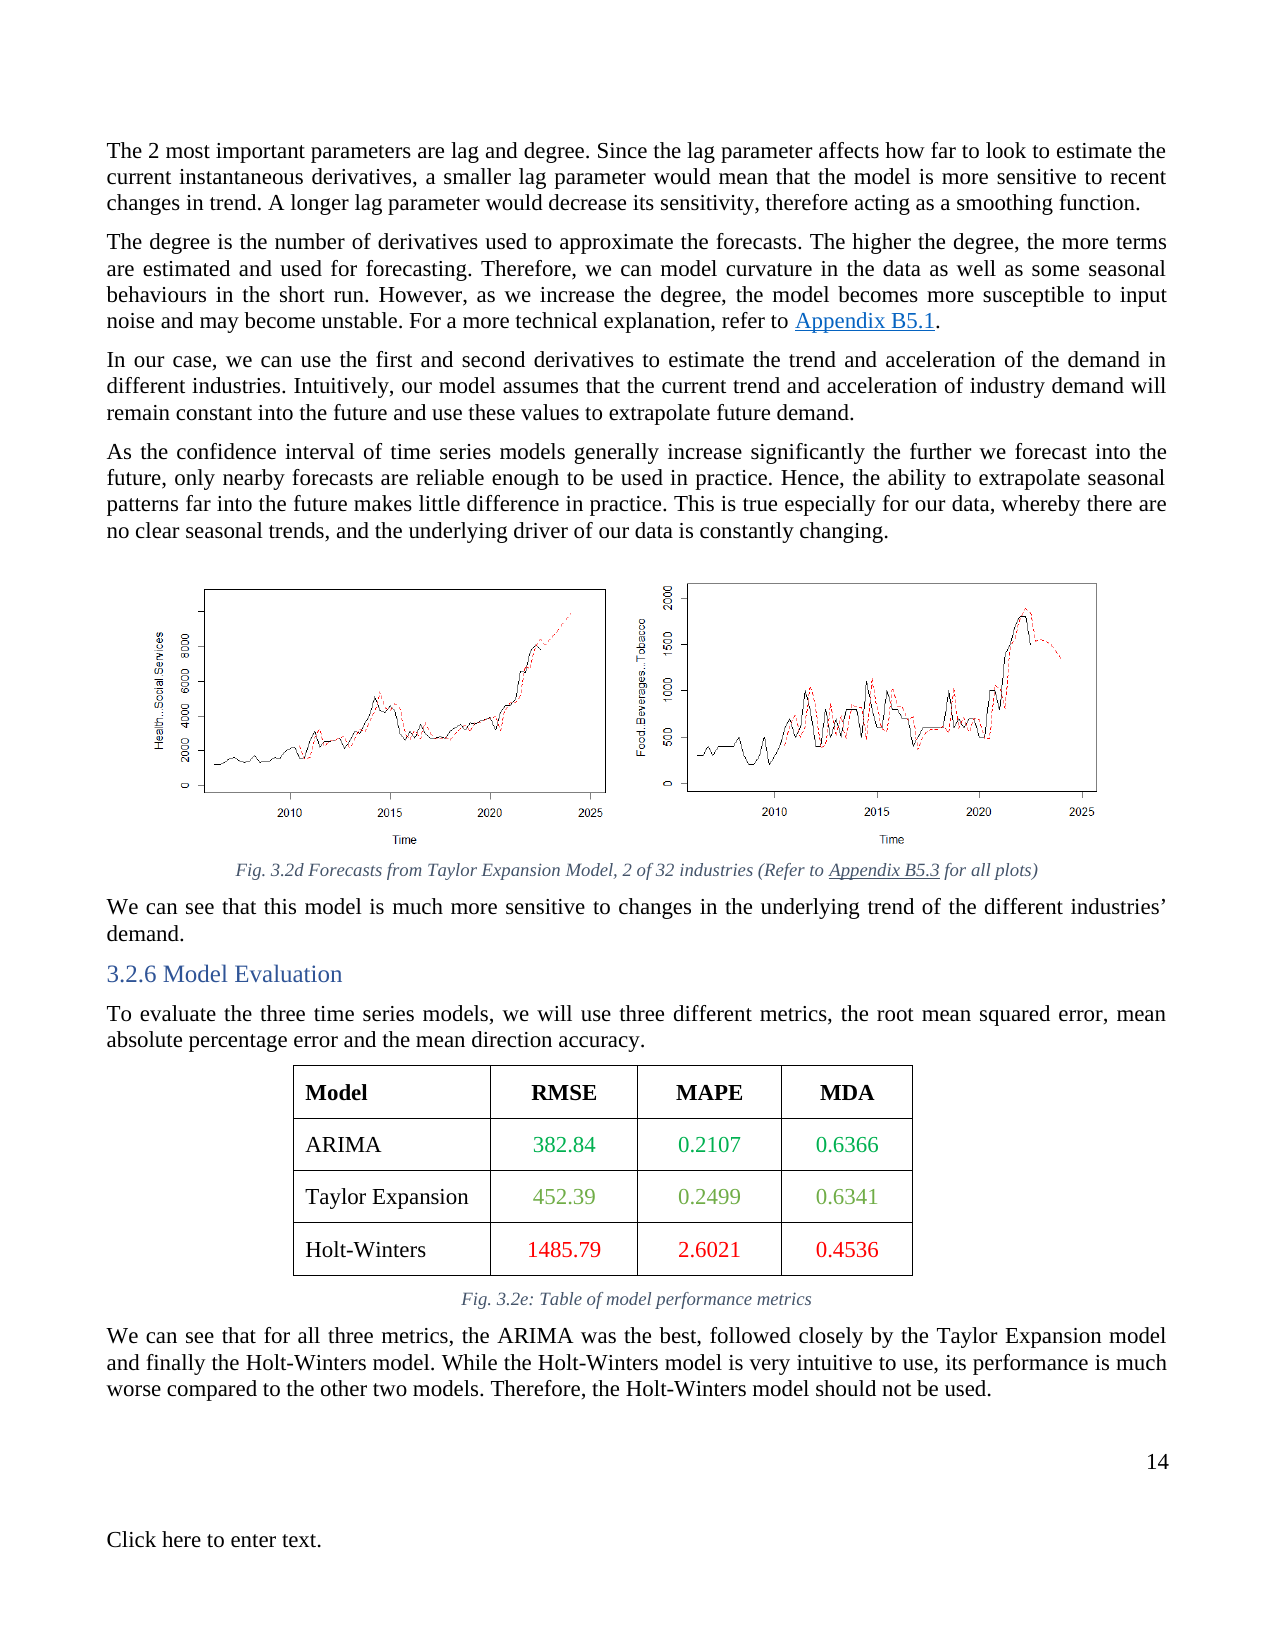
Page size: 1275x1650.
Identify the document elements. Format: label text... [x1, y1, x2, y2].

table_header RMSE [491, 1066, 637, 1117]
text The 2 most important parameters are lag and degree. Since the lag parameter affects how far to look to estimate the current instantaneous derivatives, a smaller lag parameter would mean that the model is more sensitive to recent changes in trend. A longer lag parameter would decrease its sensitivity, therefore acting as a smoothing function. [106, 137, 1169, 216]
text We can see that this model is much more sensitive to changes in the underlying trend of the different industries’ demand. [106, 893, 1169, 946]
text To evaluate the three time series models, we will use three different metrics, the root mean squared error, mean absolute percentage error and the mean direction accuracy. [106, 1000, 1169, 1053]
text In our case, we can use the first and second derivatives to estimate the trend and acceleration of the demand in different industries. Intuitively, our model assumes that the current trend and acceleration of industry demand will remain constant into the future and use these values to extrapolate future demand. [106, 346, 1169, 425]
picture [150, 555, 1125, 860]
table_cell 2.6021 [638, 1223, 781, 1275]
table_cell 452.39 [491, 1171, 637, 1222]
table_cell 0.2499 [638, 1171, 781, 1222]
table_header MAPE [638, 1066, 781, 1117]
table_cell Holt-Winters [294, 1223, 490, 1275]
table_cell 0.2107 [638, 1119, 781, 1170]
table_cell 0.4536 [782, 1223, 912, 1275]
table_header MDA [782, 1066, 912, 1117]
table_cell 382.84 [491, 1119, 637, 1170]
table_header Model [294, 1066, 490, 1117]
text We can see that for all three metrics, the ARIMA was the best, followed closely by the Taylor Expansion model and finally the Holt-Winters model. While the Holt-Winters model is very intuitive to use, its performance is much worse compared to the other two models. Therefore, the Holt-Winters model should not be used. [106, 1322, 1169, 1401]
text As the confidence interval of time series models generally increase significantly the further we forecast into the future, only nearby forecasts are reliable enough to be used in practice. Hence, the ability to extrapolate seasonal patterns far into the future makes little difference in practice. This is true especially for our data, whereby there are no clear seasonal trends, and the underlying driver of our data is constantly changing. [106, 438, 1169, 543]
table_cell 0.6366 [782, 1119, 912, 1170]
table_cell ARIMA [294, 1119, 490, 1170]
table_cell 1485.79 [491, 1223, 637, 1275]
table_cell Taylor Expansion [294, 1171, 490, 1222]
subtitle 3.2.6 Model Evaluation [106, 959, 1169, 987]
text Fig. 3.2e: Table of model performance metrics [106, 1288, 1169, 1310]
text The degree is the number of derivatives used to approximate the forecasts. The higher the degree, the more terms are estimated and used for forecasting. Therefore, we can model curvature in the data as well as some seasonal behaviours in the short run. However, as we increase the degree, the model becomes more susceptible to input noise and may become unstable. For a more technical explanation, refer to Appendix B5.1. [106, 228, 1169, 334]
table_cell 0.6341 [782, 1171, 912, 1222]
